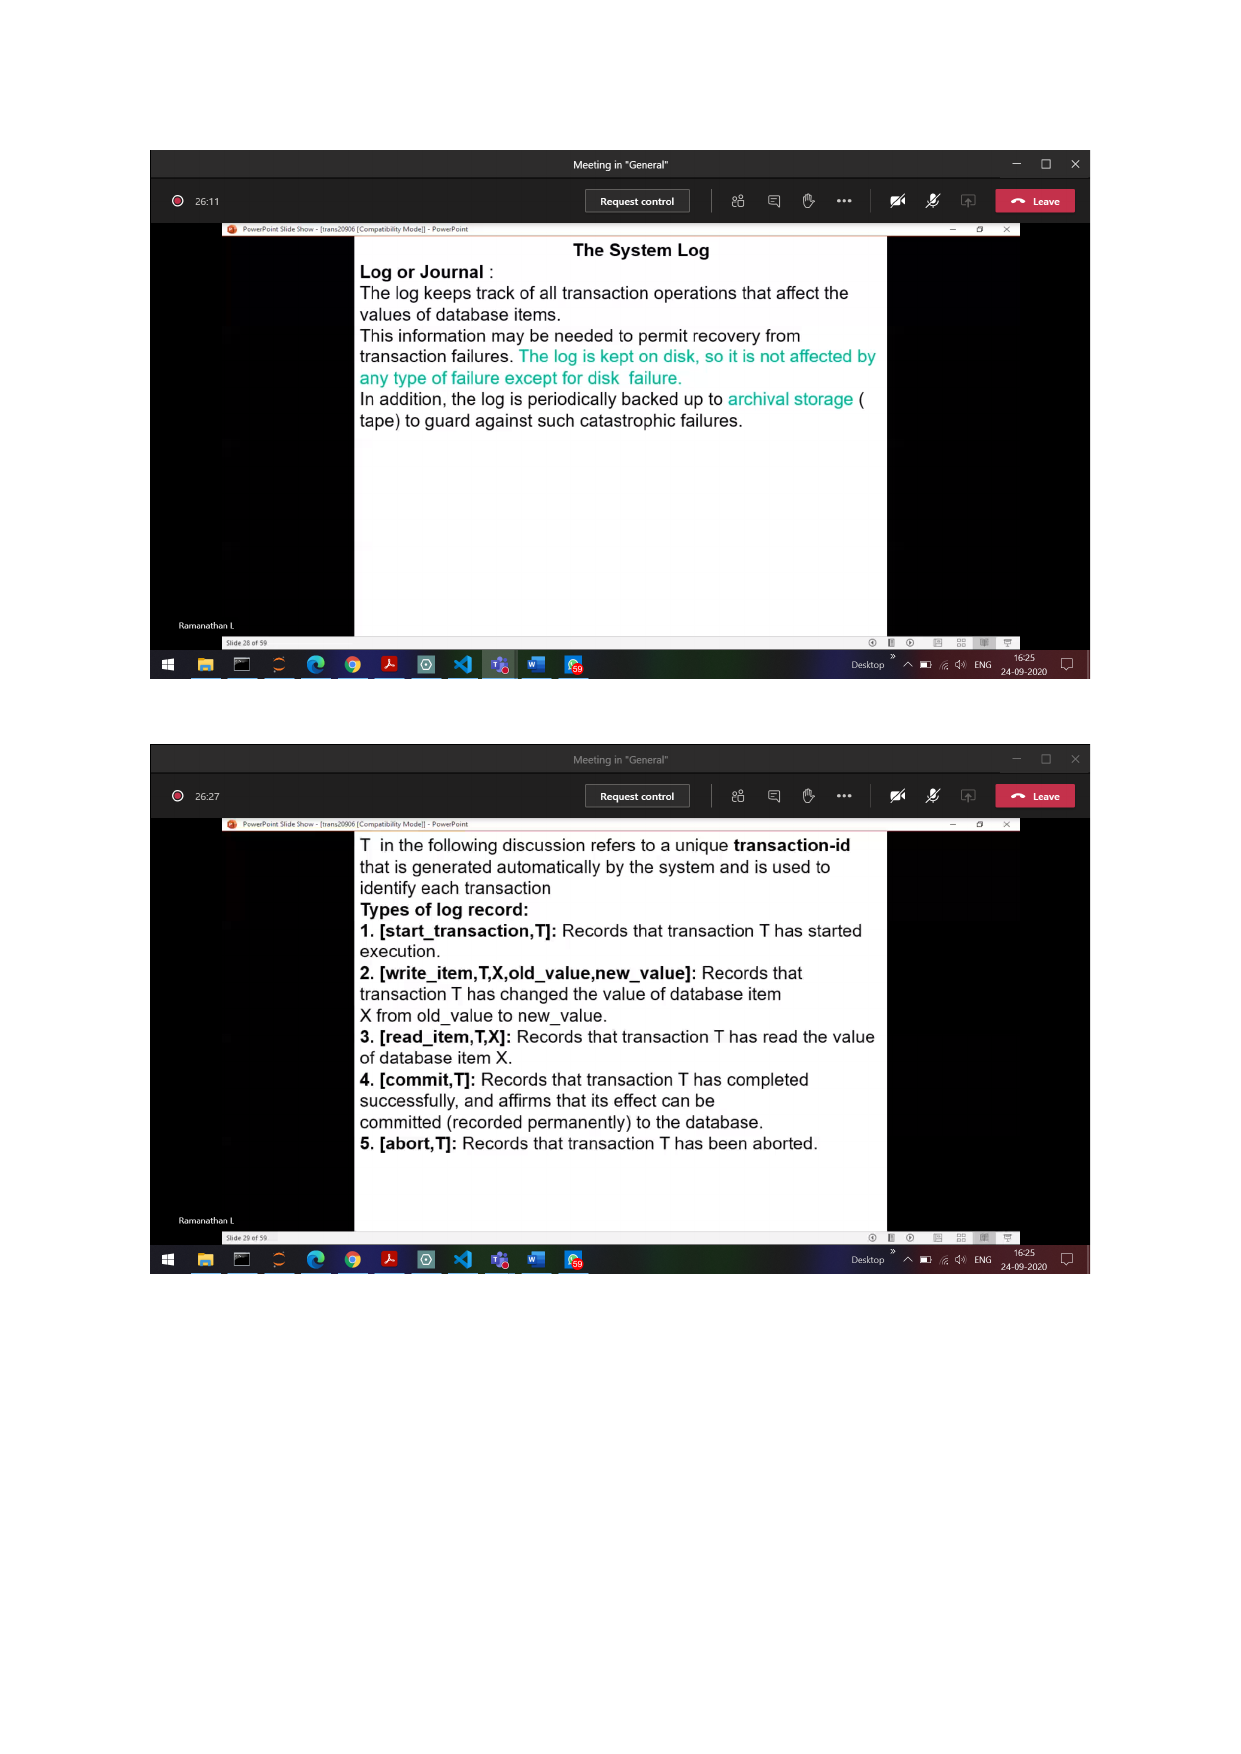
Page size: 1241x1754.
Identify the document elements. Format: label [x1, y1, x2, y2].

picture [150, 744, 1091, 1274]
picture [150, 150, 1091, 679]
